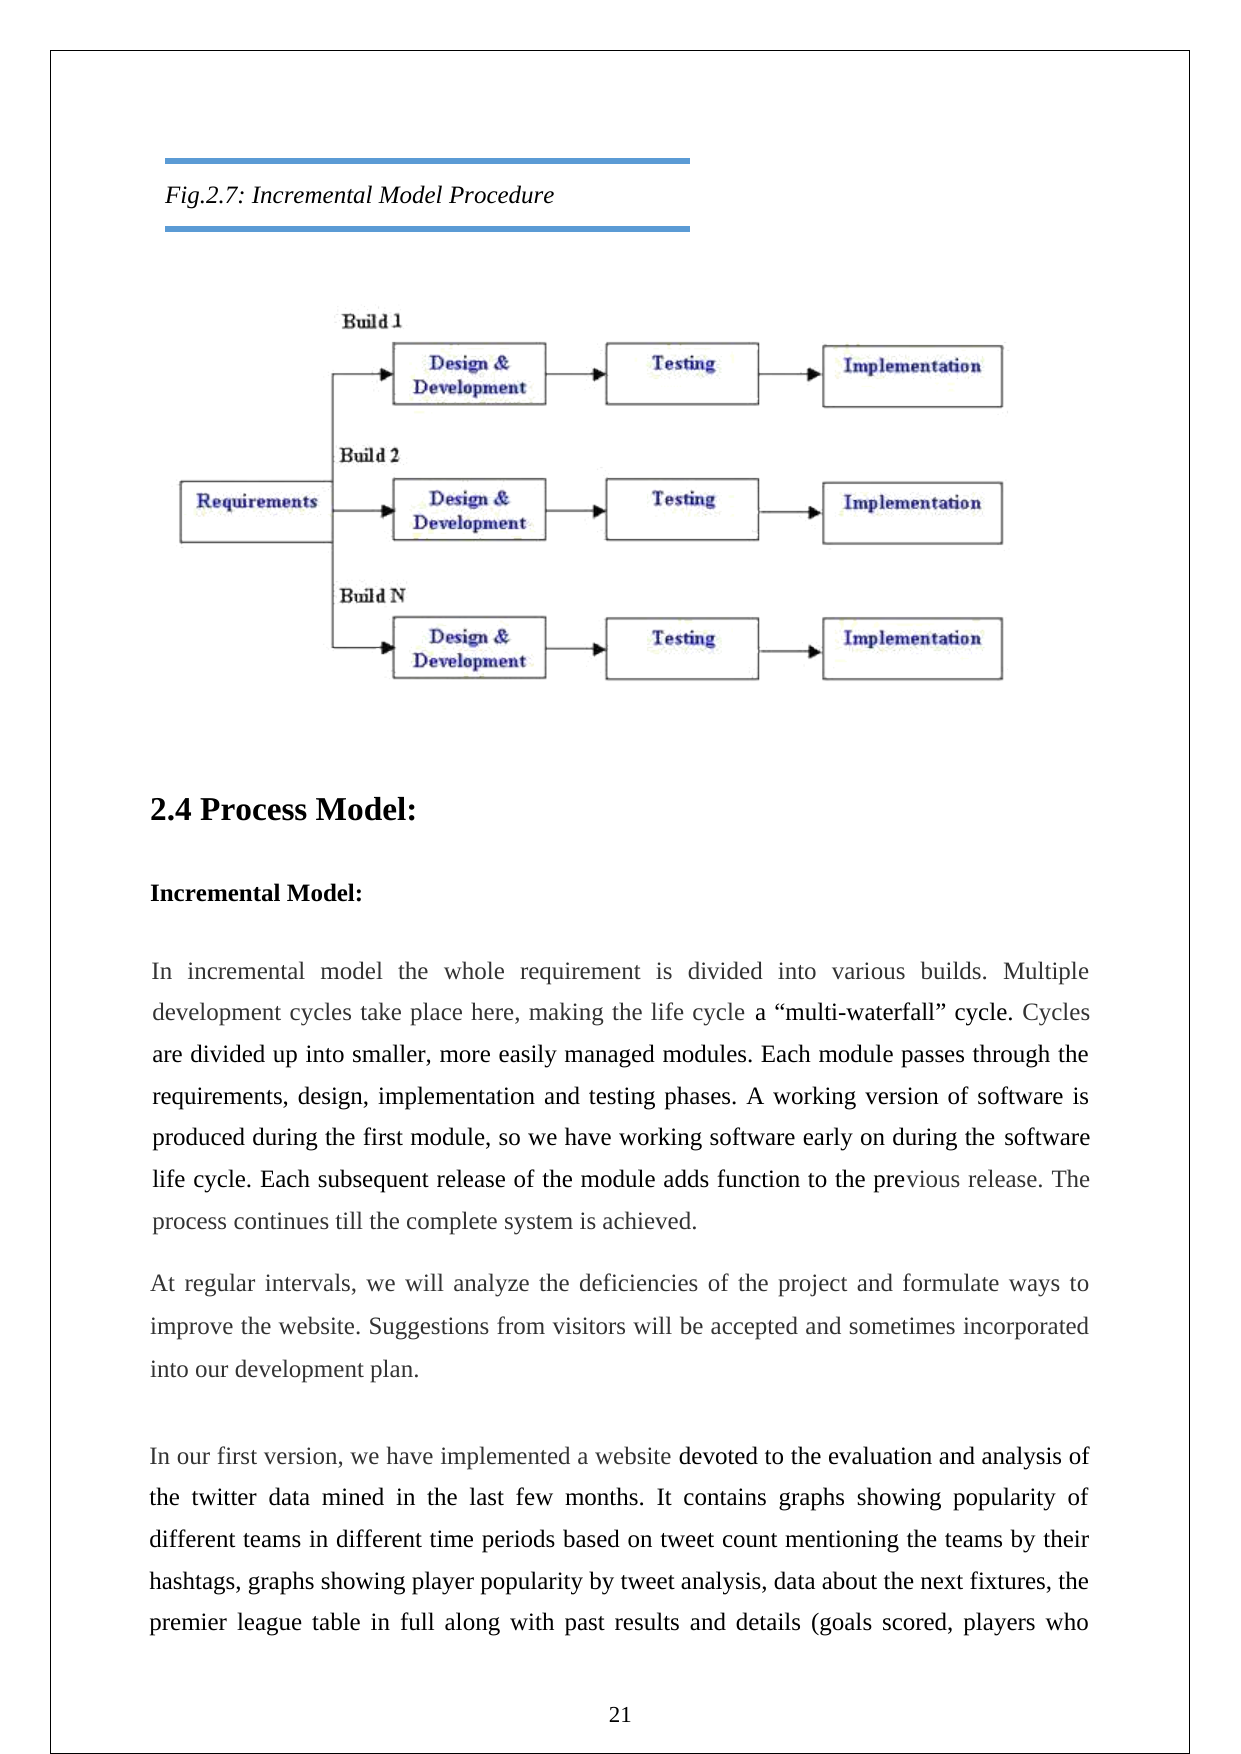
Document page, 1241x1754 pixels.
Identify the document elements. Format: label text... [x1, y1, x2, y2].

picture [159, 292, 1032, 722]
text 2.4 Process Model: [150, 789, 1090, 828]
text In incremental model the whole requirement is divided into various builds. Multiple development cycles take place here, making the life cycle a “multi-waterfall” cycle. Cycles are divided up into smaller, more easily managed modules. Each module passes through the requirements, design, implementation and testing phases. A working version of software is produced during the first module, so we have working software early on during the software life cycle. Each subsequent release of the module adds function to the previous release. The process continues till the complete system is achieved. [151, 956, 1090, 1234]
text Incremental Model: [150, 878, 1090, 907]
text At regular intervals, we will analyze the deficiencies of the project and formulate ways to improve the website. Suggestions from visitors will be accepted and sometimes incorporated into our development plan. [150, 1268, 1090, 1383]
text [149, 1441, 1090, 1636]
